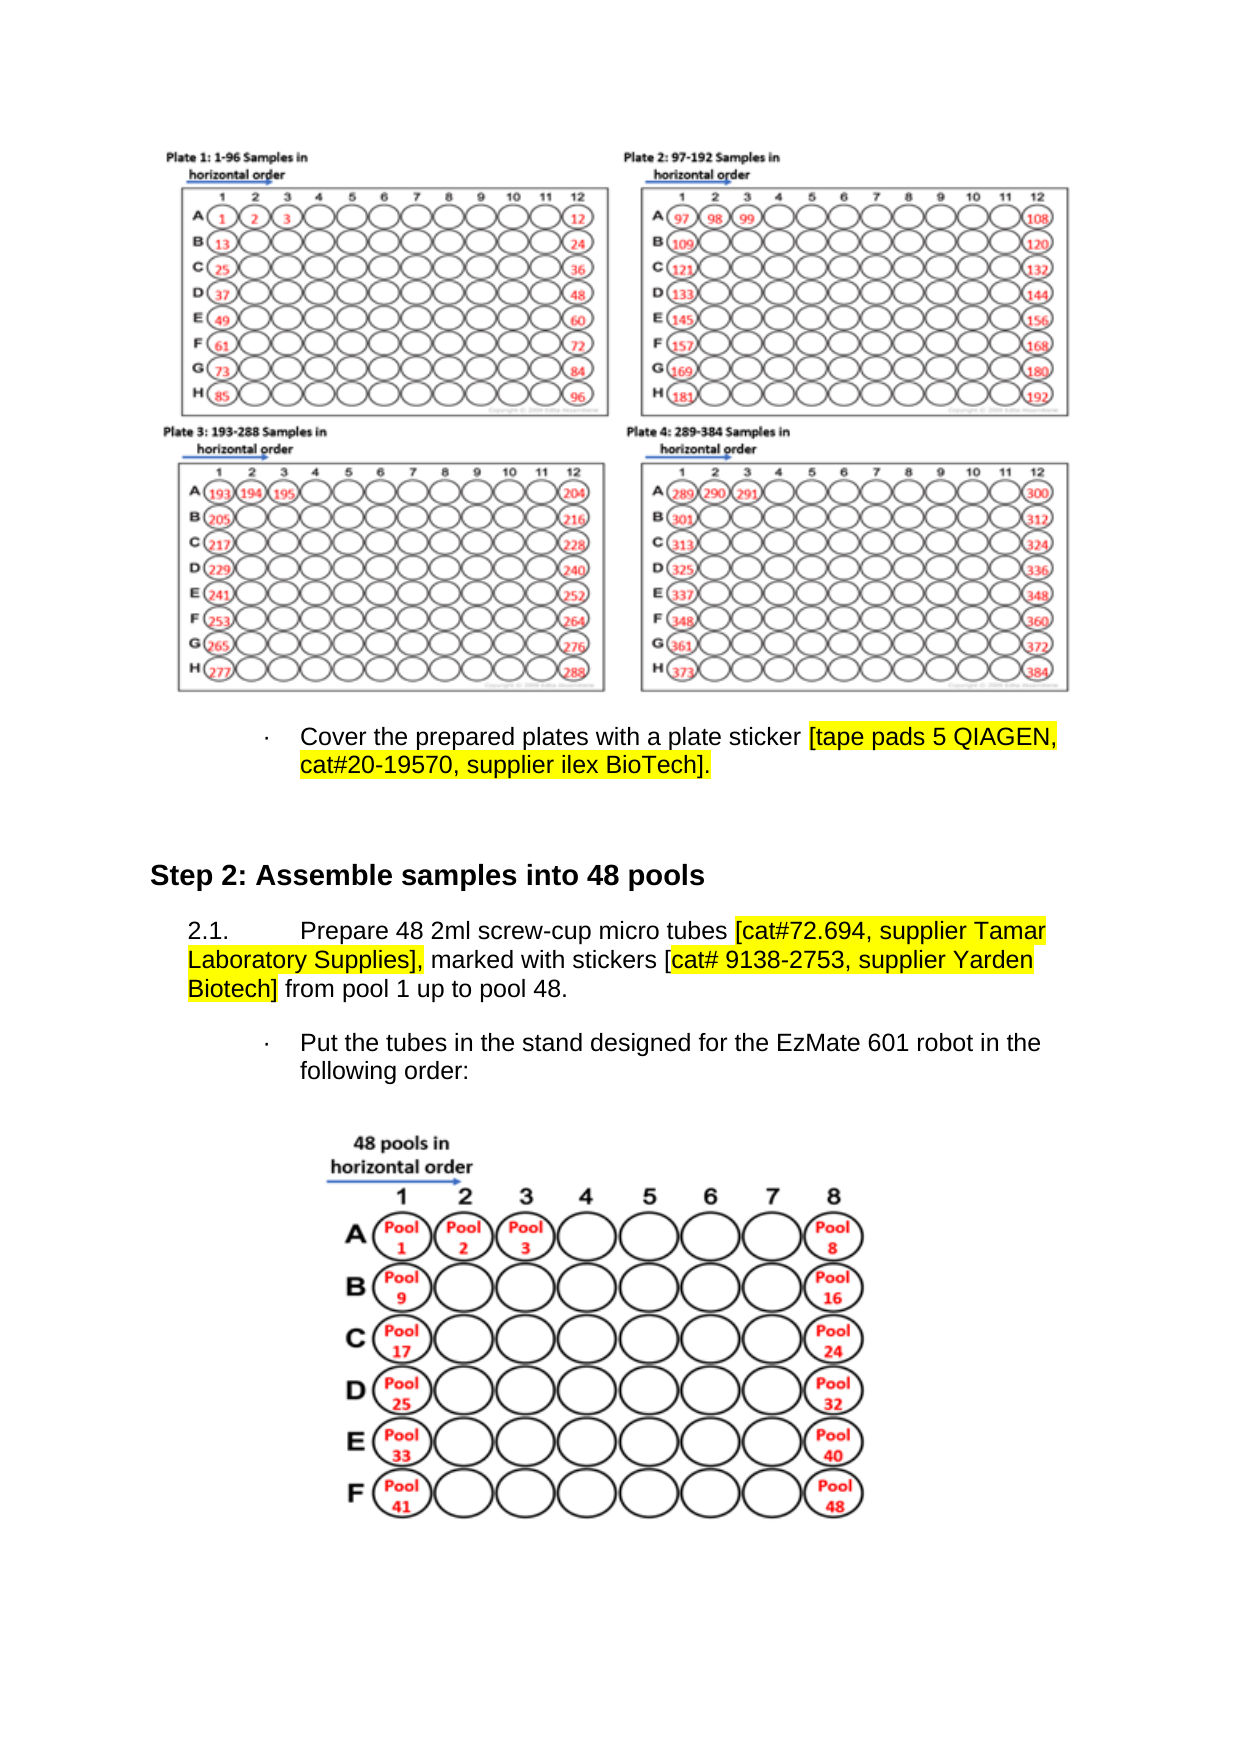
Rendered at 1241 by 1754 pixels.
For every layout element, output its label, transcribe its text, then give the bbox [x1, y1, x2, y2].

text 2.1. Prepare 48 2ml screw-cup micro tubes [cat#72.694, supplier Tamar Laboratory Supplies], marked with stickers [cat# 9138-2753, supplier Yarden Biotech] from pool 1 up to pool 48. [187, 916, 1090, 1002]
picture [157, 150, 1078, 697]
text · Put the tubes in the stand designed for the EzMate 601 robot in the following order: [262, 1027, 1090, 1085]
picture [318, 1128, 886, 1539]
text Step 2: Assemble samples into 48 pools [150, 858, 1090, 891]
text · Cover the prepared plates with a plate sticker [tape pads 5 QIAGEN, cat#20-19570, supplier ilex BioTech]. [262, 721, 1090, 779]
